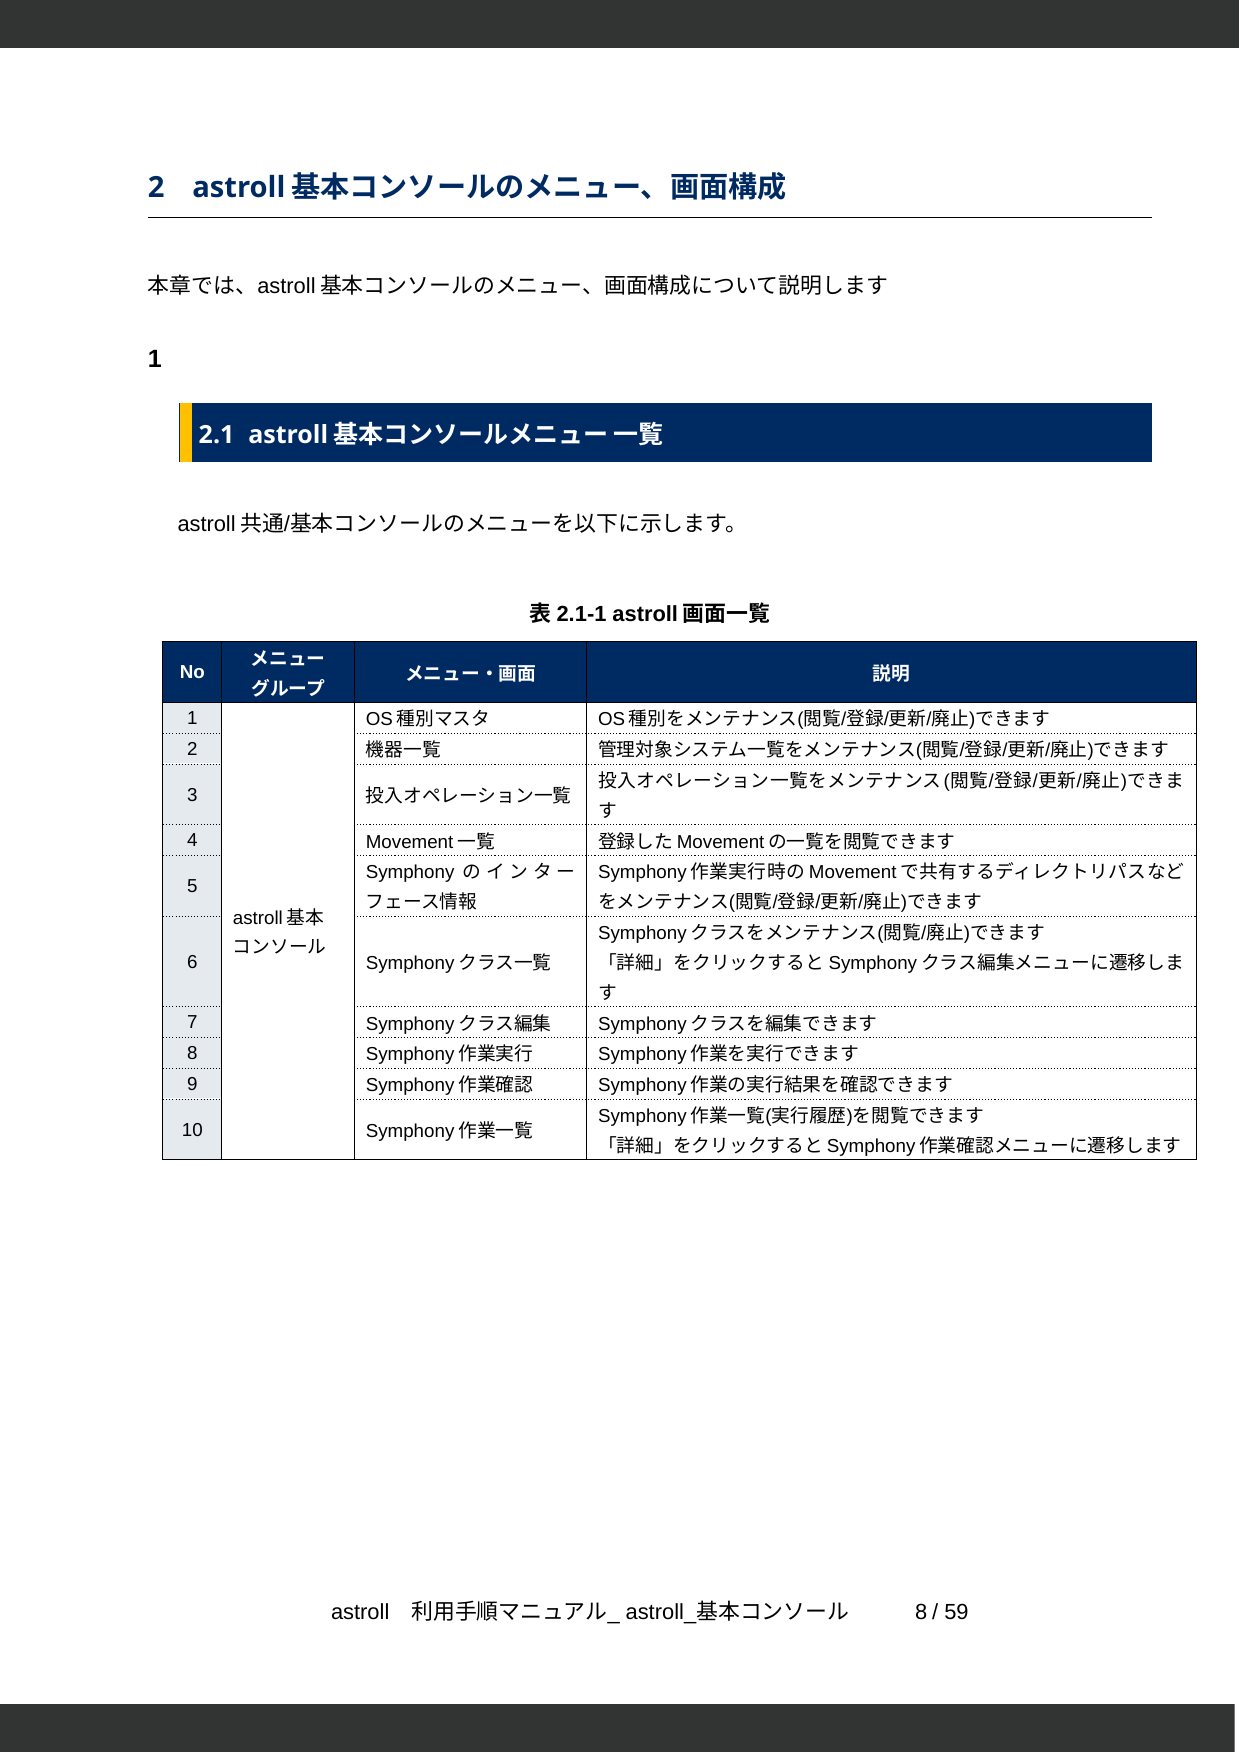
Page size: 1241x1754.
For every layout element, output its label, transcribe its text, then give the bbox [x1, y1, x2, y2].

subtitle astroll基本コンソールメニュー 一覧 [192, 403, 1152, 462]
picture [0, 1704, 1235, 1752]
table_cell Symphony作業一覧(実行履歴)を閲覧できます 「詳細」をクリックするとSymphony作業確認メニューに遷移します [587, 1099, 1196, 1159]
table_cell OS種別をメンテナンス(閲覧/登録/更新/廃止)できます [587, 703, 1196, 733]
table_cell Symphonyクラス一覧 [355, 916, 586, 1006]
table_cell 投入オペレーション一覧をメンテナンス(閲覧/登録/更新/廃止)できます [587, 764, 1196, 824]
table_cell Symphonyクラス編集 [355, 1006, 586, 1037]
text astroll共通/基本コンソールのメニューを以下に示します。 [177, 492, 1152, 552]
table_cell Symphonyクラスを編集できます [587, 1006, 1196, 1037]
table_header 説明 [587, 642, 1196, 702]
table_cell 7 [163, 1006, 221, 1037]
table_cell Symphonyのインターフェース情報 [355, 855, 586, 916]
table_cell Movement一覧 [355, 824, 586, 855]
table_cell OS種別マスタ [355, 703, 586, 733]
table_cell astroll基本 コンソール [222, 703, 354, 1159]
table_cell 9 [163, 1068, 221, 1098]
table_cell 5 [163, 855, 221, 916]
table_cell Symphony作業を実行できます [587, 1037, 1196, 1068]
table_cell 管理対象システム一覧をメンテナンス(閲覧/登録/更新/廃止)できます [587, 733, 1196, 763]
table_cell 3 [163, 764, 221, 824]
table_header メニュー・画面 [355, 642, 586, 702]
table_cell 10 [163, 1099, 221, 1159]
table_cell Symphony作業一覧 [355, 1099, 586, 1159]
table_cell 登録したMovementの一覧を閲覧できます [587, 824, 1196, 855]
table_header メニュー グループ [222, 642, 354, 702]
subtitle astroll基本コンソールのメニュー、画面構成 [148, 155, 1152, 217]
table_cell 1 [163, 703, 221, 733]
text 本章では、astroll基本コンソールのメニュー、画面構成について説明します [148, 254, 1152, 313]
text 表 2.1-1 astroll画面一覧 [148, 582, 1152, 641]
table_cell Symphonyクラスをメンテナンス(閲覧/廃止)できます 「詳細」をクリックするとSymphonyクラス編集メニューに遷移します [587, 916, 1196, 1006]
table_cell 8 [163, 1037, 221, 1068]
table_cell Symphony作業実行時のMovementで共有するディレクトリパスなどをメンテナンス(閲覧/登録/更新/廃止)できます [587, 855, 1196, 916]
table_cell 2 [163, 733, 221, 763]
table_cell 6 [163, 916, 221, 1006]
table_cell 投入オペレーション一覧 [355, 764, 586, 824]
table_cell Symphony作業の実行結果を確認できます [587, 1068, 1196, 1098]
table_cell Symphony作業実行 [355, 1037, 586, 1068]
table_cell 機器一覧 [355, 733, 586, 763]
table_header No [163, 642, 221, 702]
table_cell 4 [163, 824, 221, 855]
picture [0, 0, 1239, 48]
table_cell Symphony作業確認 [355, 1068, 586, 1098]
